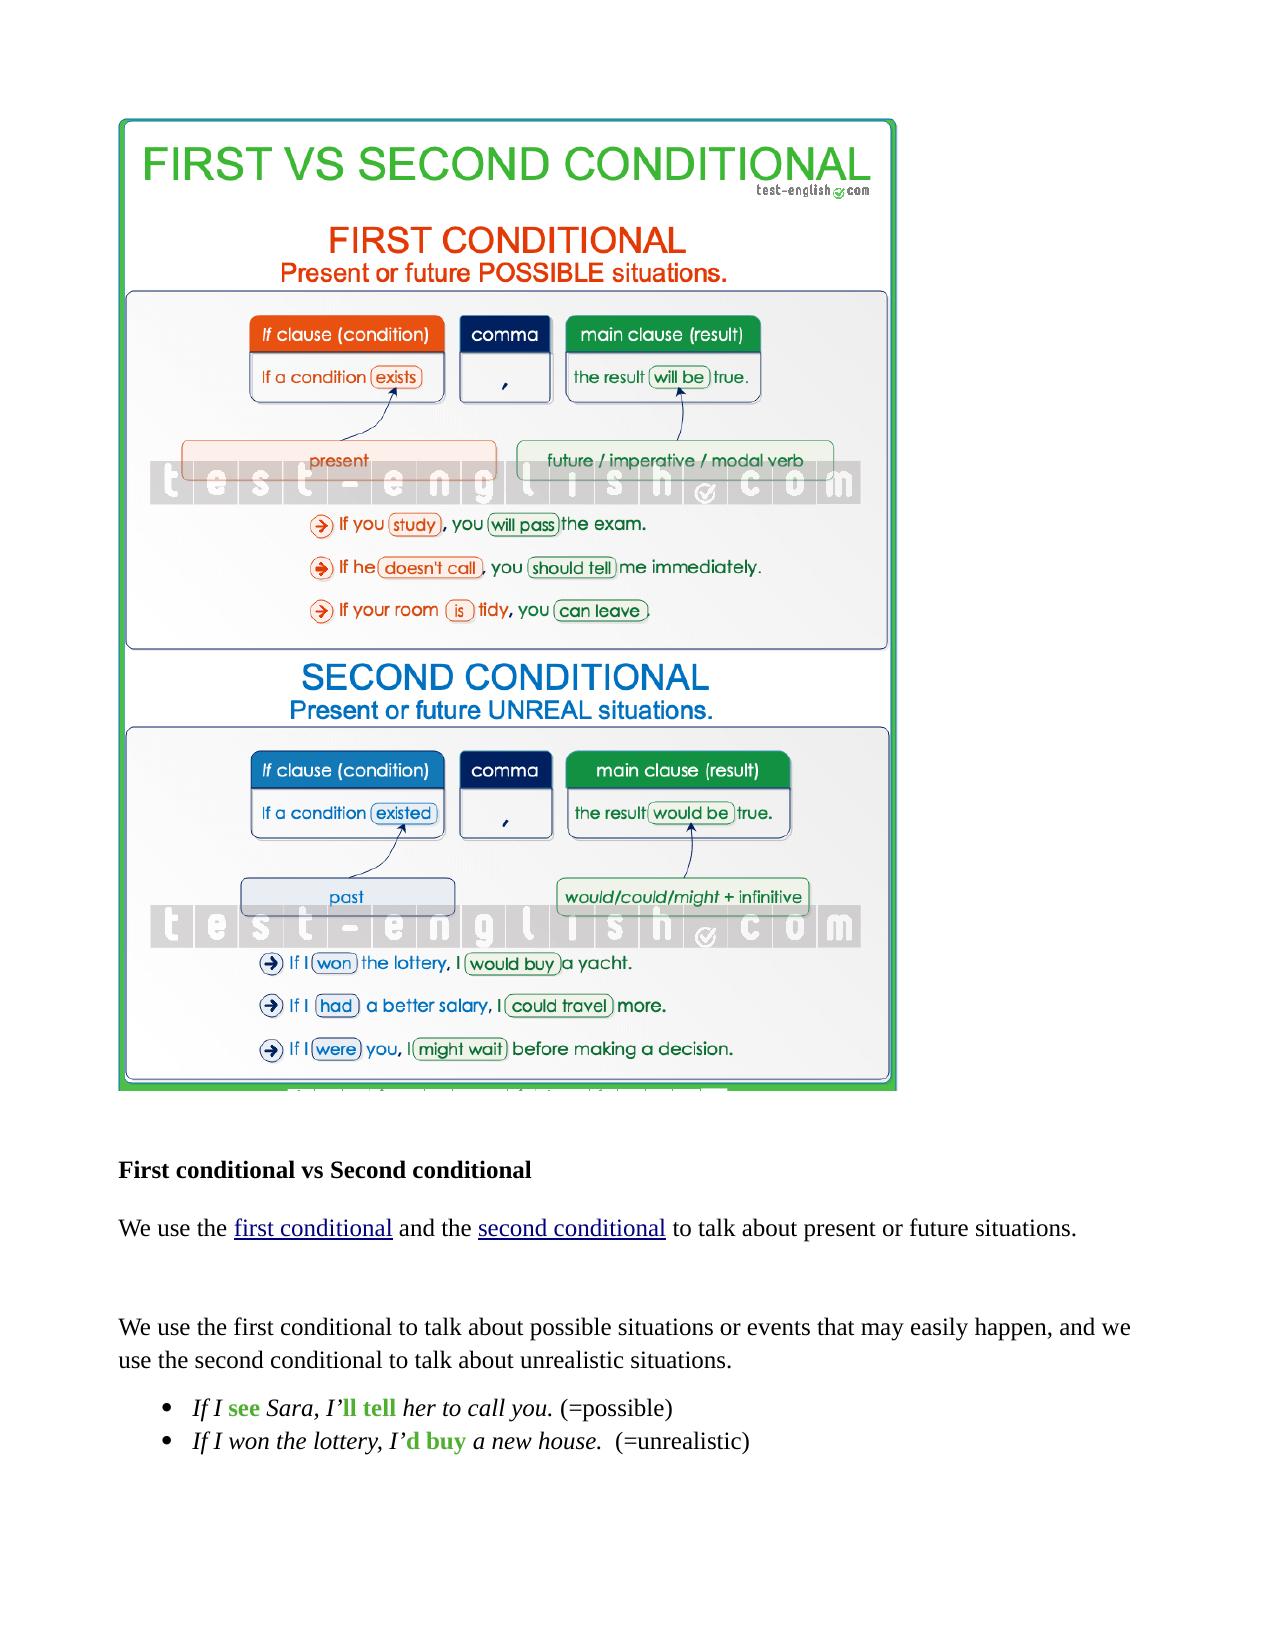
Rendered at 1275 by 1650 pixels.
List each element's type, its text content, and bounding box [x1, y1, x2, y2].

list If I see Sara, I’ll tell her to call you. (=possible) [162, 1393, 1157, 1422]
subtitle First conditional vs Second conditional [118, 1155, 1157, 1184]
text We use the first conditional and the second conditional to talk about present or future situations. We use the first conditional to talk about possible situations or events that may easily happen, and we use the second conditional to talk about unrealistic situations. [118, 1213, 1157, 1374]
picture [118, 118, 900, 1091]
list If I won the lottery, I’d buy a new house. (=unrealistic) [162, 1426, 1157, 1455]
